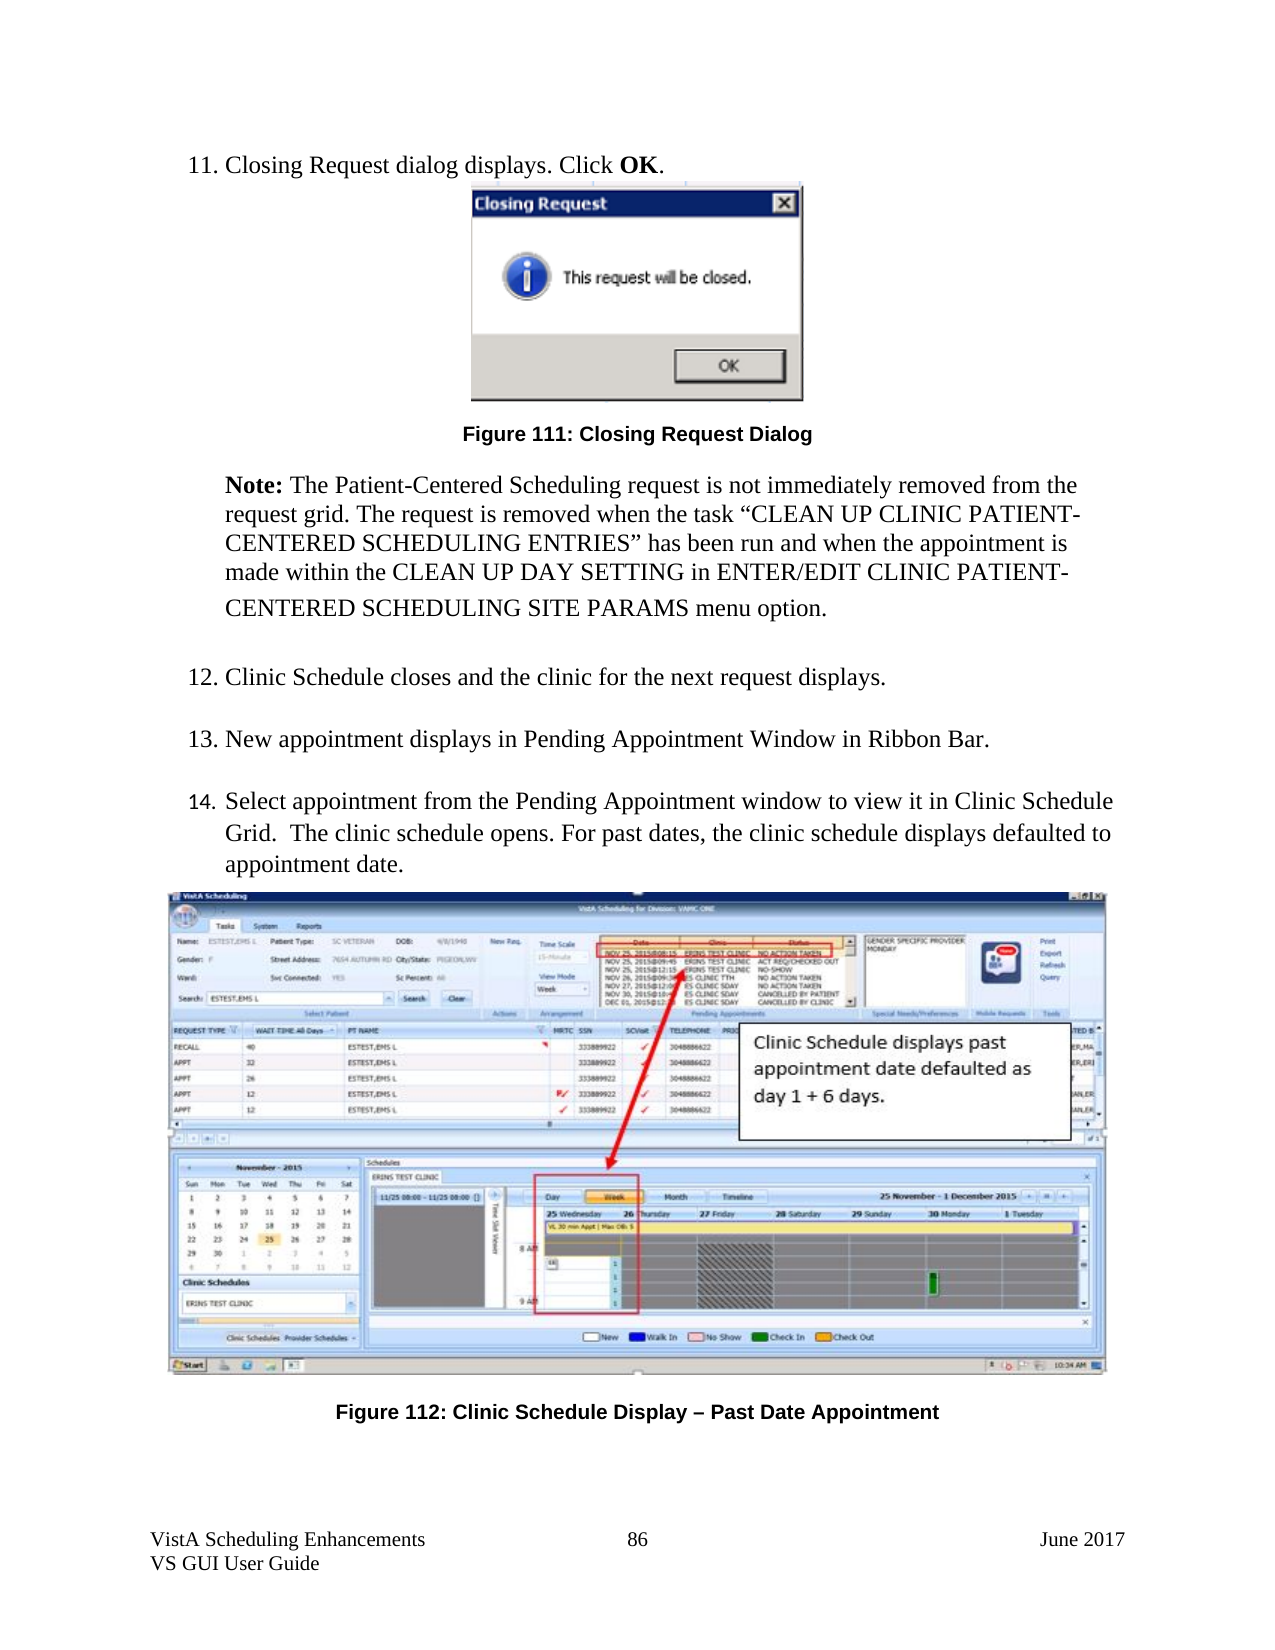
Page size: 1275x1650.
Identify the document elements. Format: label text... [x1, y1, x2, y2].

picture [471, 181, 804, 403]
text Figure 112: Clinic Schedule Display – Past Date Appointment [150, 1400, 1125, 1424]
list Select appointment from the Pending Appointment window to view it in Clinic Schedule Grid. The clinic schedule opens. For past dates, the clinic schedule displays defaulted to appointment date. [187, 786, 1125, 877]
list Clinic Schedule closes and the clinic for the next request displays. [187, 662, 1125, 691]
text Note: The Patient-Centered Scheduling request is not immediately removed from the request grid. The request is removed when the task “CLEAN UP CLINIC PATIENT-CENTERED SCHEDULING ENTRIES” has been run and when the appointment is made within the CLEAN UP DAY SETTING in ENTER/EDIT CLINIC PATIENT-CENTERED SCHEDULING SITE PARAMS menu option. [225, 470, 1125, 624]
picture [167, 892, 1108, 1375]
list New appointment displays in Pending Appointment Window in Ribbon Bar. [187, 724, 1125, 753]
text Figure 111: Closing Request Dialog [150, 421, 1125, 445]
list Closing Request dialog displays. Click OK. [187, 150, 1125, 179]
